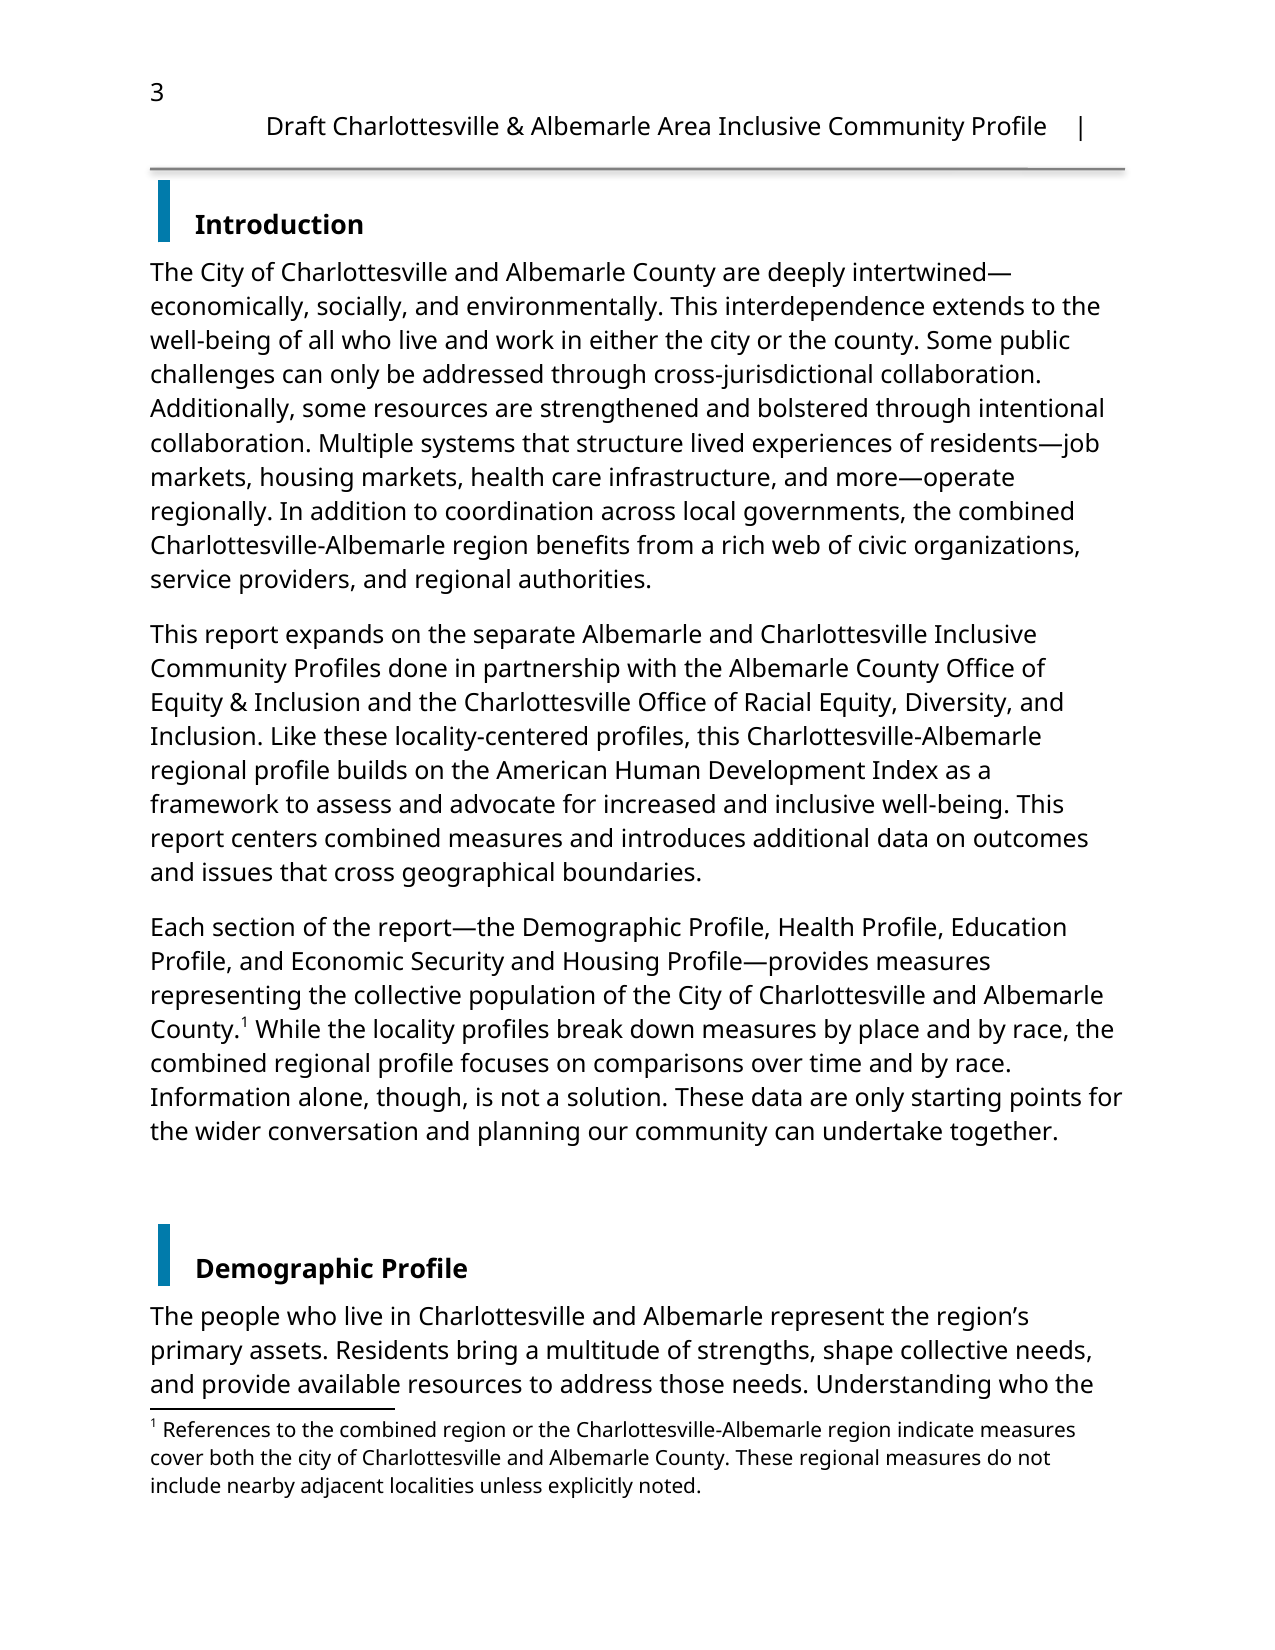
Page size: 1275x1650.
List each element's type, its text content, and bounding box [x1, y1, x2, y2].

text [150, 1299, 1125, 1401]
subtitle Demographic Profile [170, 1224, 1125, 1286]
text The City of Charlottesville and Albemarle County are deeply intertwined—economically, socially, and environmentally. This interdependence extends to the well-being of all who live and work in either the city or the county. Some public challenges can only be addressed through cross-jurisdictional collaboration. Additionally, some resources are strengthened and bolstered through intentional collaboration. Multiple systems that structure lived experiences of residents—job markets, housing markets, health care infrastructure, and more—operate regionally. In addition to coordination across local governments, the combined Charlottesville-Albemarle region benefits from a rich web of civic organizations, service providers, and regional authorities. [150, 255, 1125, 596]
text Each section of the report—the Demographic Profile, Health Profile, Education Profile, and Economic Security and Housing Profile—provides measures representing the collective population of the City of Charlottesville and Albemarle County. While the locality profiles break down measures by place and by race, the combined regional profile focuses on comparisons over time and by race. Information alone, though, is not a solution. These data are only starting points for the wider conversation and planning our community can undertake together. [150, 910, 1125, 1148]
subtitle Introduction [170, 180, 1125, 242]
text This report expands on the separate Albemarle and Charlottesville Inclusive Community Profiles done in partnership with the Albemarle County Office of Equity & Inclusion and the Charlottesville Office of Racial Equity, Diversity, and Inclusion. Like these locality-centered profiles, this Charlottesville-Albemarle regional profile builds on the American Human Development Index as a framework to assess and advocate for increased and inclusive well-being. This report centers combined measures and introduces additional data on outcomes and issues that cross geographical boundaries. [150, 616, 1125, 889]
